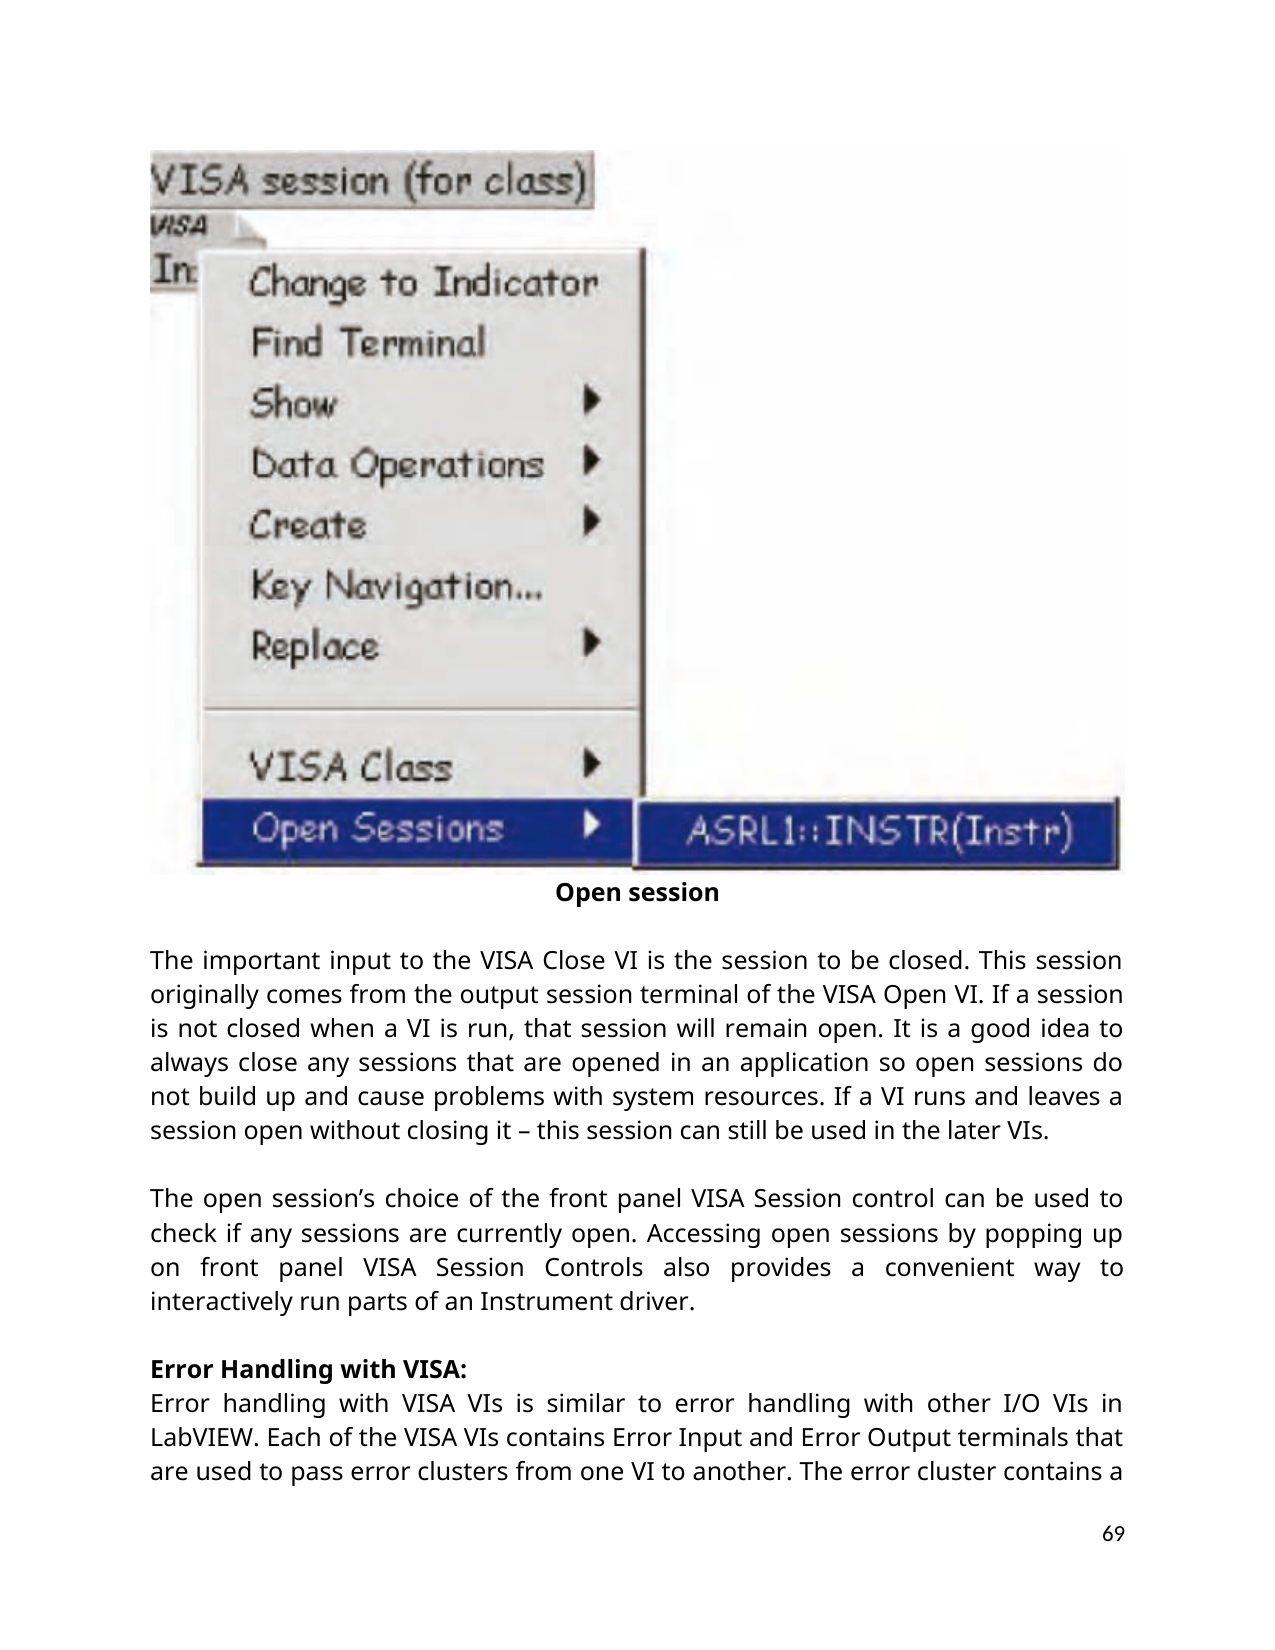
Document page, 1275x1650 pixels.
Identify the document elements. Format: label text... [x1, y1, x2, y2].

text Open session [150, 875, 1125, 909]
text The important input to the VISA Close VI is the session to be closed. This session originally comes from the output session terminal of the VISA Open VI. If a session is not closed when a VI is run, that session will remain open. It is a good idea to always close any sessions that are opened in an application so open sessions do not build up and cause problems with system resources. If a VI runs and leaves a session open without closing it – this session can still be used in the later VIs. [150, 943, 1125, 1147]
text Error Handling with VISA: [150, 1351, 1125, 1386]
text The open session’s choice of the front panel VISA Session control can be used to check if any sessions are currently open. Accessing open sessions by popping up on front panel VISA Session Controls also provides a convenient way to interactively run parts of an Instrument driver. [150, 1181, 1125, 1317]
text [150, 1386, 1125, 1488]
